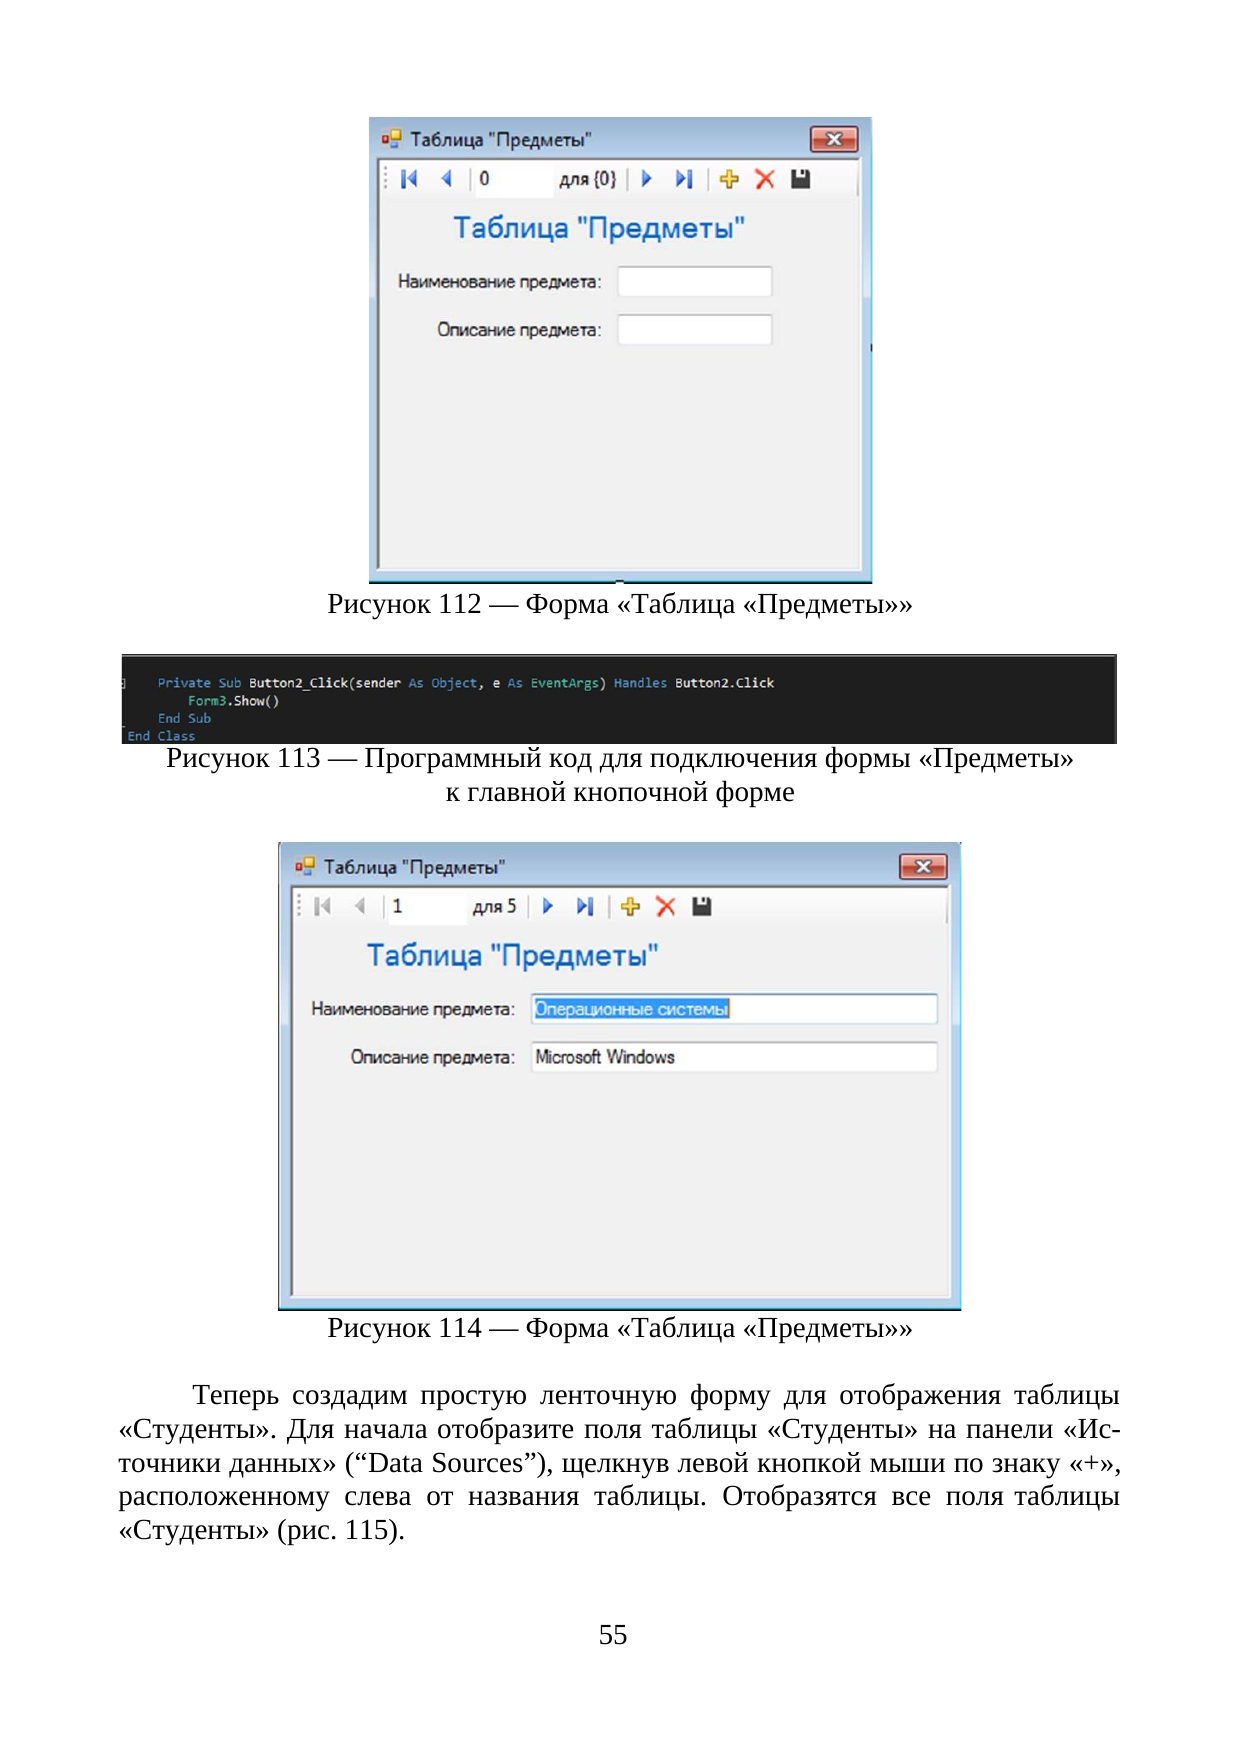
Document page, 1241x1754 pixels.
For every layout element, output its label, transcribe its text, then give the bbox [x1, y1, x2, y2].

picture [121, 654, 1117, 744]
text «Студенты». Для начала отобразите поля таблицы «Студенты» на панели «Ис- точники данных» (“Data Sources”), щелкнув левой кнопкой мыши по знаку «+», расположенному слева от названия таблицы. Отобразятся все поля таблицы [118, 1411, 1122, 1512]
text к главной кнопочной форме [127, 774, 1113, 807]
text Рисунок 113 — Программный код для подключения формы «Предметы» [127, 744, 1113, 774]
text Теперь создадим простую ленточную форму для отображения таблицы [192, 1378, 1184, 1411]
text «Студенты» (рис. 115). [118, 1512, 1184, 1545]
picture [276, 840, 962, 1311]
text Рисунок 112 — Форма «Таблица «Предметы»» [127, 586, 1113, 620]
picture [367, 116, 873, 584]
